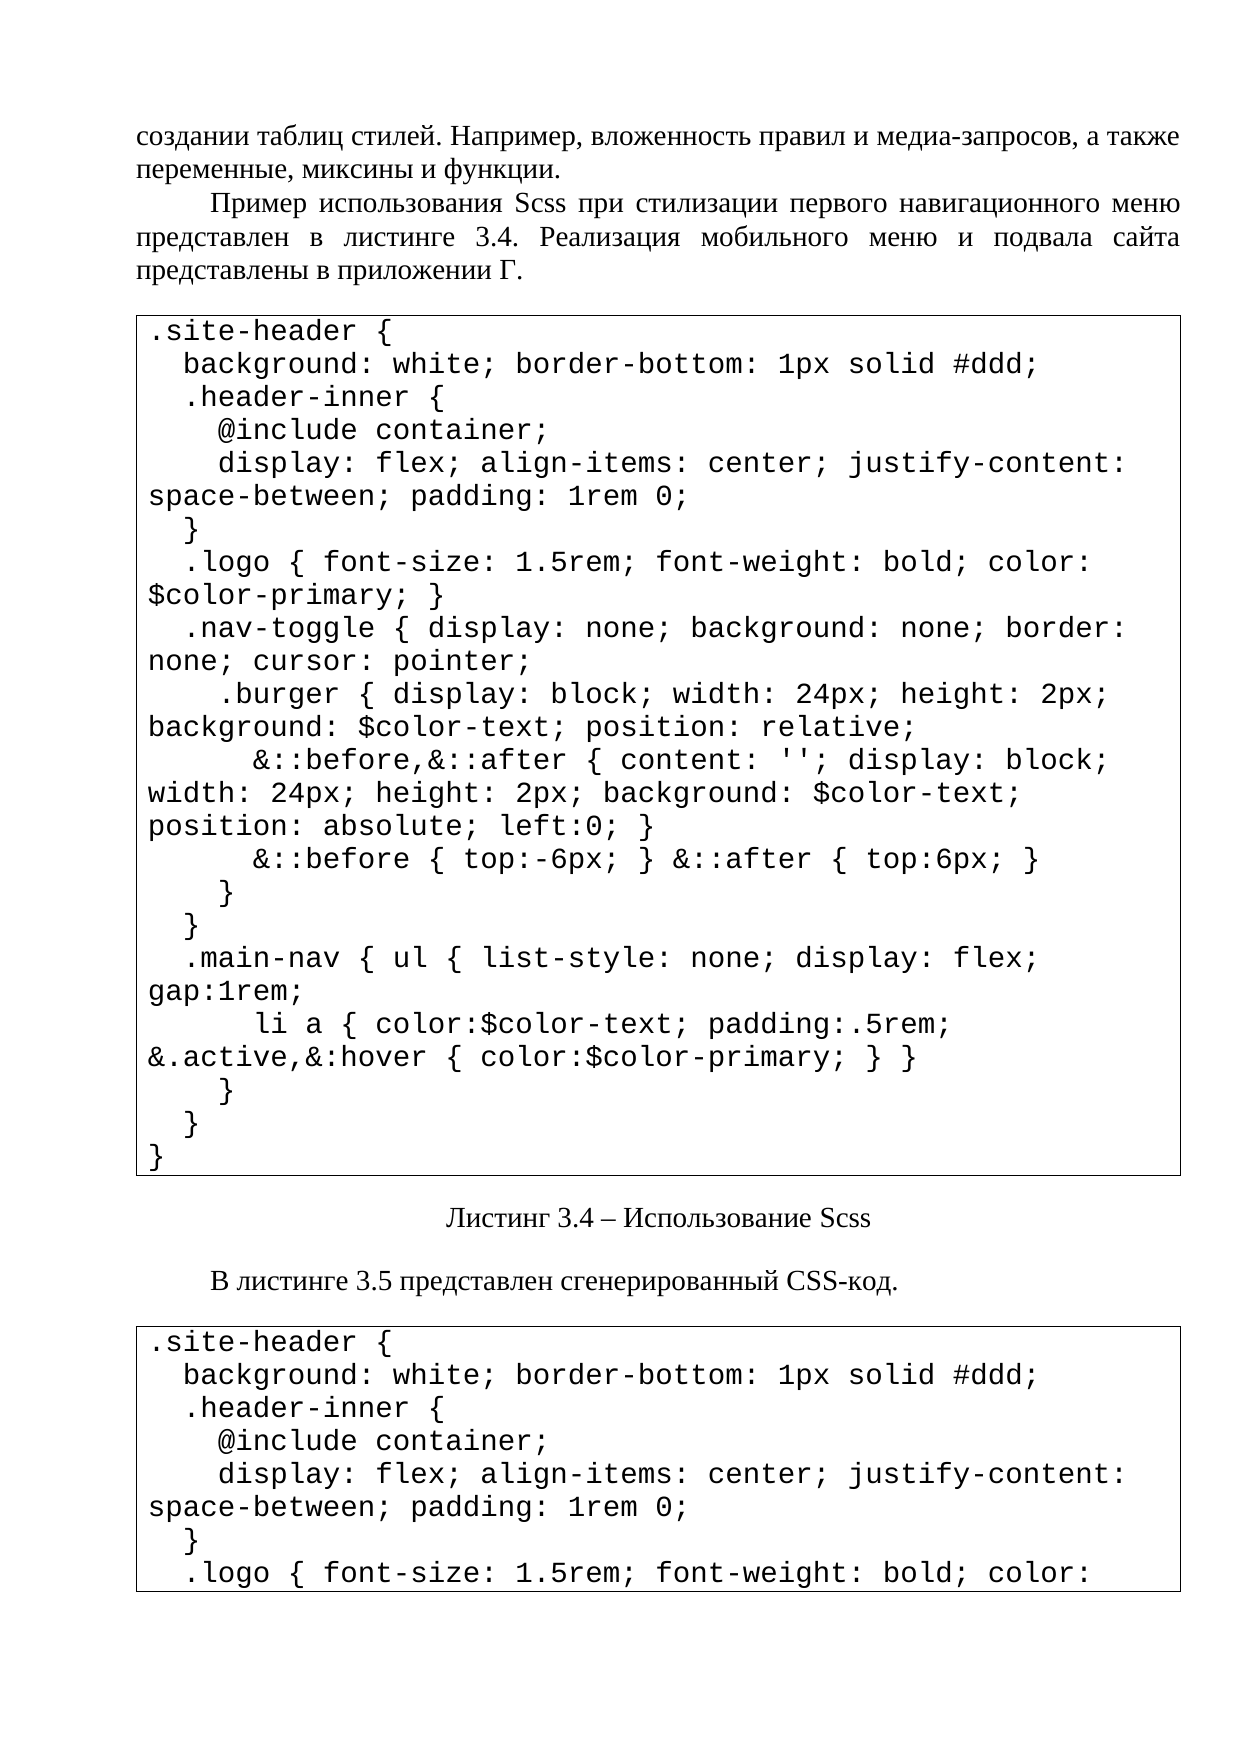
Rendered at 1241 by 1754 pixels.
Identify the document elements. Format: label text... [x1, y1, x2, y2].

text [136, 118, 1181, 185]
text Листинг 3.4 – Использование Scss [136, 1201, 1181, 1234]
text В листинге 3.5 представлен сгенерированный CSS-код. [136, 1263, 1181, 1297]
text Пример использования Scss при стилизации первого навигационного меню представлен в листинге 3.4. Реализация мобильного меню и подвала сайта представлены в приложении Г. [136, 185, 1181, 286]
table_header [137, 1327, 1180, 1591]
